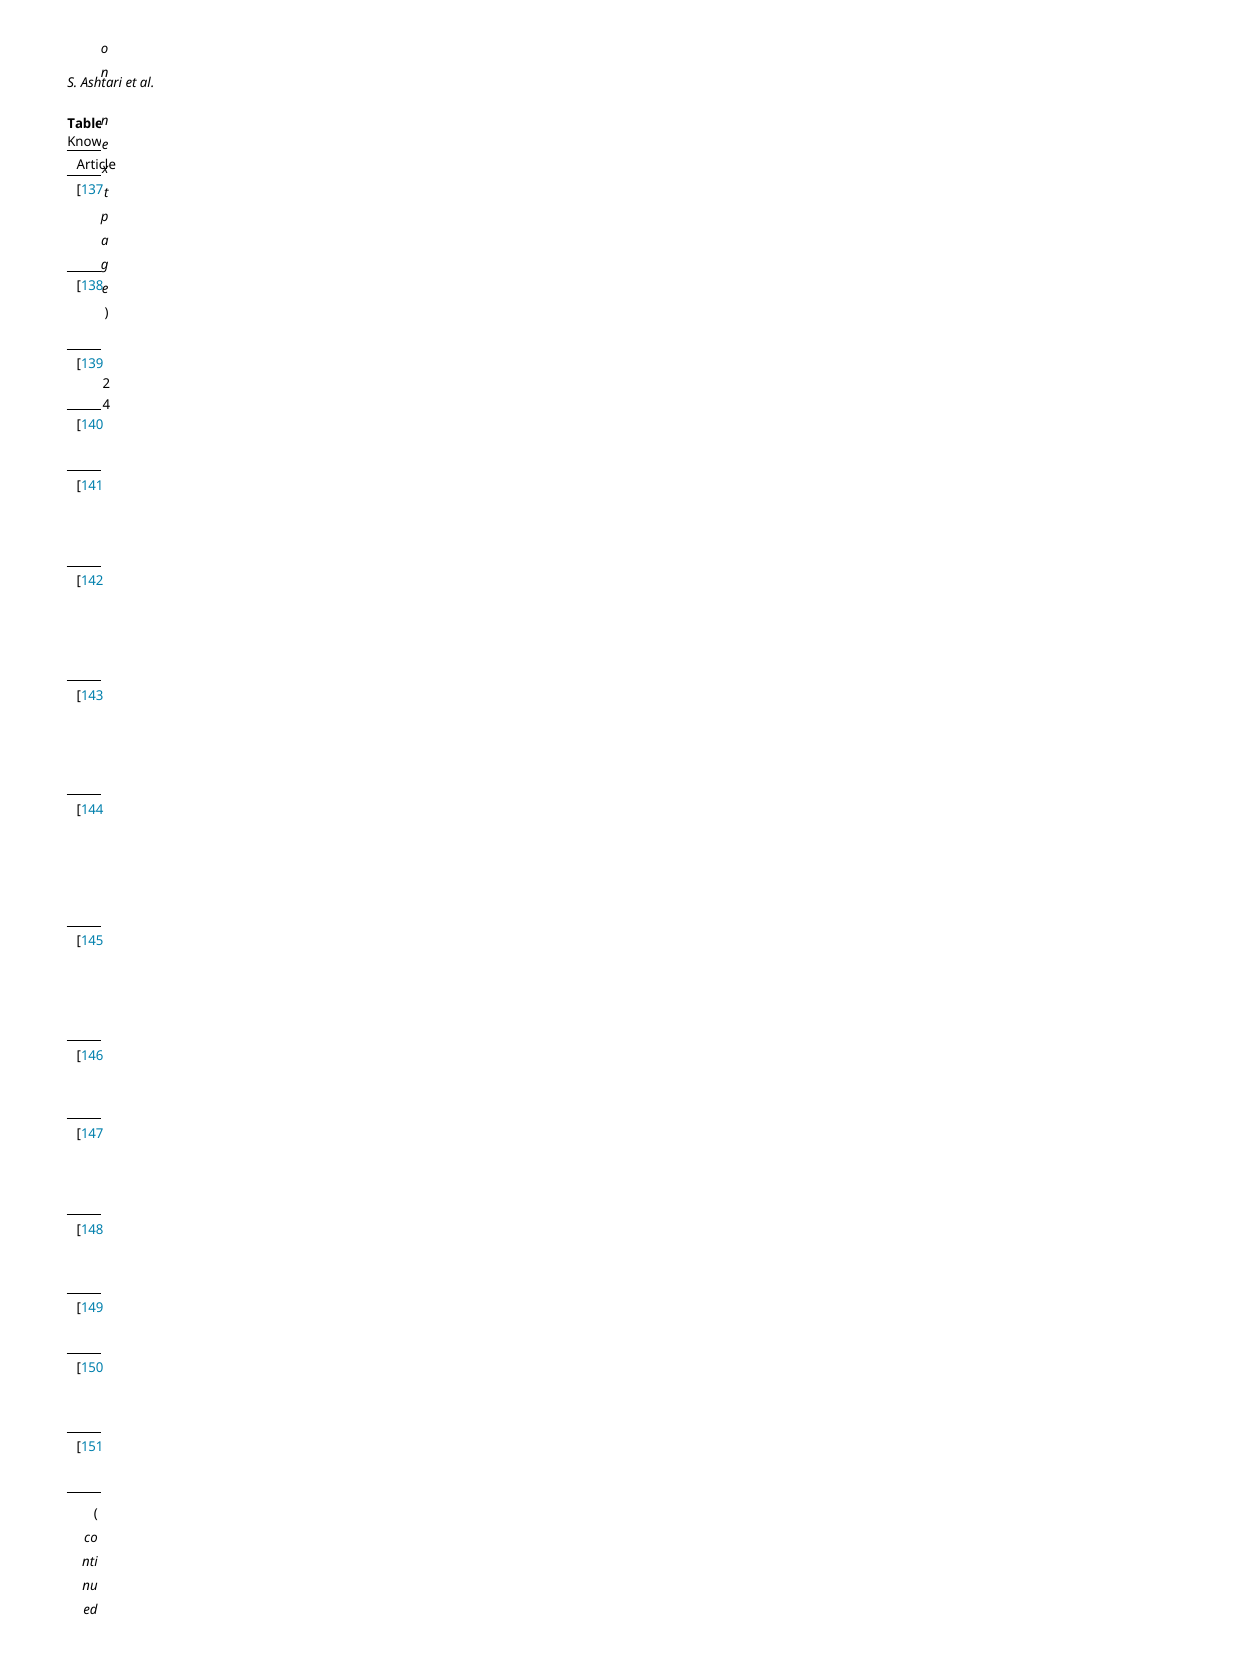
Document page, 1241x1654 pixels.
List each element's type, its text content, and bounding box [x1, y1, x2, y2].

picture [96, 1224, 102, 1234]
picture [82, 1441, 86, 1451]
table_cell [143] [67, 681, 101, 794]
picture [82, 1128, 86, 1138]
table_cell [139] [67, 350, 101, 409]
table_cell [144] [67, 795, 101, 926]
picture [82, 358, 86, 368]
text (continued on next page) [78, 1500, 97, 1619]
table_cell Article [67, 151, 101, 174]
table_cell [137] [67, 176, 101, 271]
table_cell [145] [67, 927, 101, 1040]
picture [82, 690, 86, 700]
table_cell [142] [67, 567, 101, 680]
picture [82, 1224, 86, 1234]
picture [82, 575, 86, 585]
table_cell [148] [67, 1215, 101, 1293]
table_cell [140] [67, 410, 101, 470]
picture [95, 804, 102, 814]
picture [82, 804, 86, 814]
picture [82, 1302, 86, 1312]
picture [82, 184, 86, 194]
picture [82, 1362, 86, 1372]
table_cell [149] [67, 1294, 101, 1353]
table_cell [147] [67, 1119, 101, 1214]
picture [82, 1050, 86, 1060]
picture [96, 280, 102, 290]
table_cell [146] [67, 1041, 101, 1118]
picture [82, 480, 86, 490]
table_cell [150] [67, 1354, 101, 1431]
picture [96, 419, 102, 429]
table_cell [138] [67, 272, 101, 349]
table_cell [141] [67, 471, 101, 566]
picture [96, 1441, 100, 1451]
picture [96, 1362, 102, 1372]
picture [82, 419, 86, 429]
picture [96, 480, 100, 490]
table_header S. Ashtari et al. [67, 69, 101, 100]
picture [82, 280, 86, 290]
table_cell [151] [67, 1433, 101, 1492]
picture [82, 935, 86, 945]
